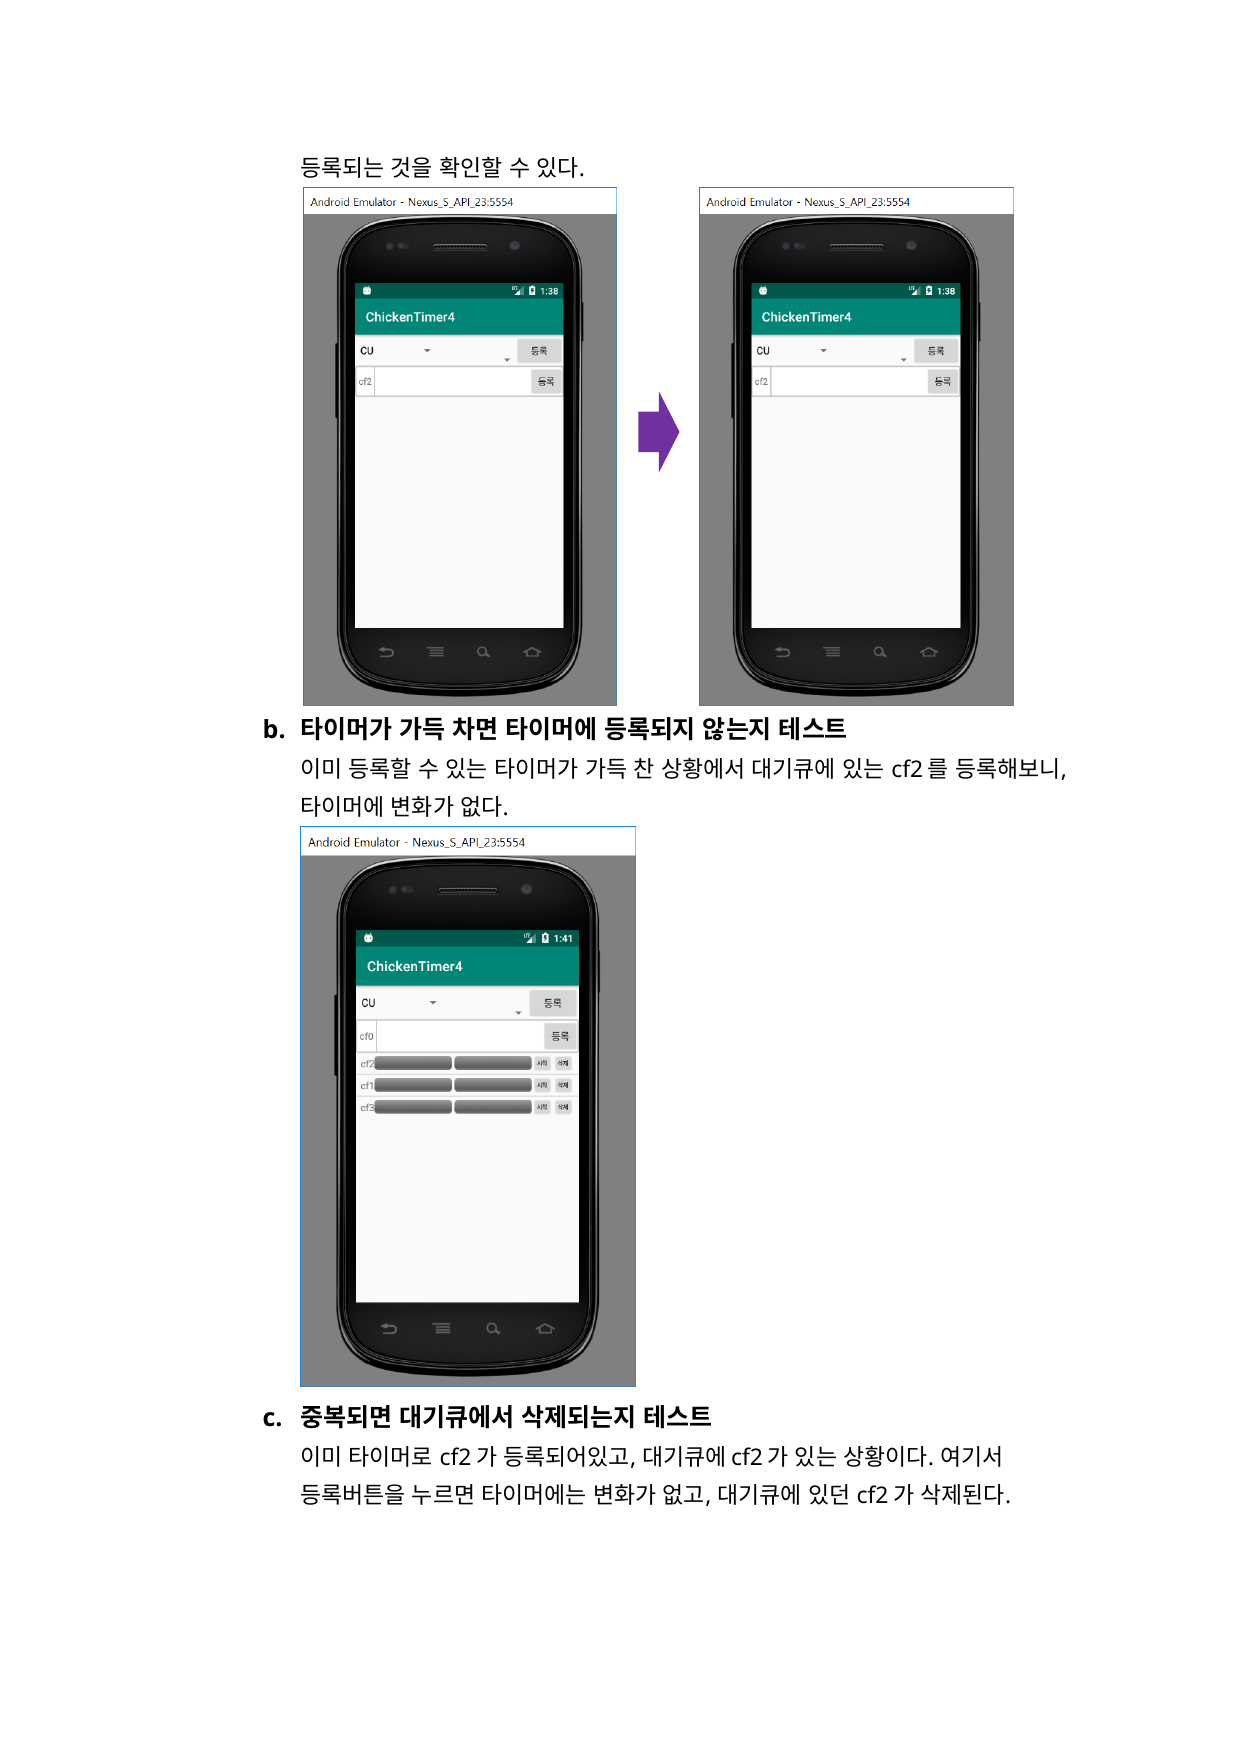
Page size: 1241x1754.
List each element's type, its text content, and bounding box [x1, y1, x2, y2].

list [262, 150, 1090, 706]
list 중복되면 대기큐에서 삭제되는지 테스트 이미 타이머로 cf2가 등록되어있고, 대기큐에cf2가 있는 상황이다. 여기서 등록버튼을 누르면 타이머에는 변화가 없고, 대기큐에 있던 cf2가 삭제된다. [262, 1398, 1090, 1511]
picture [300, 826, 636, 1387]
picture [303, 187, 617, 706]
picture [699, 187, 1014, 706]
